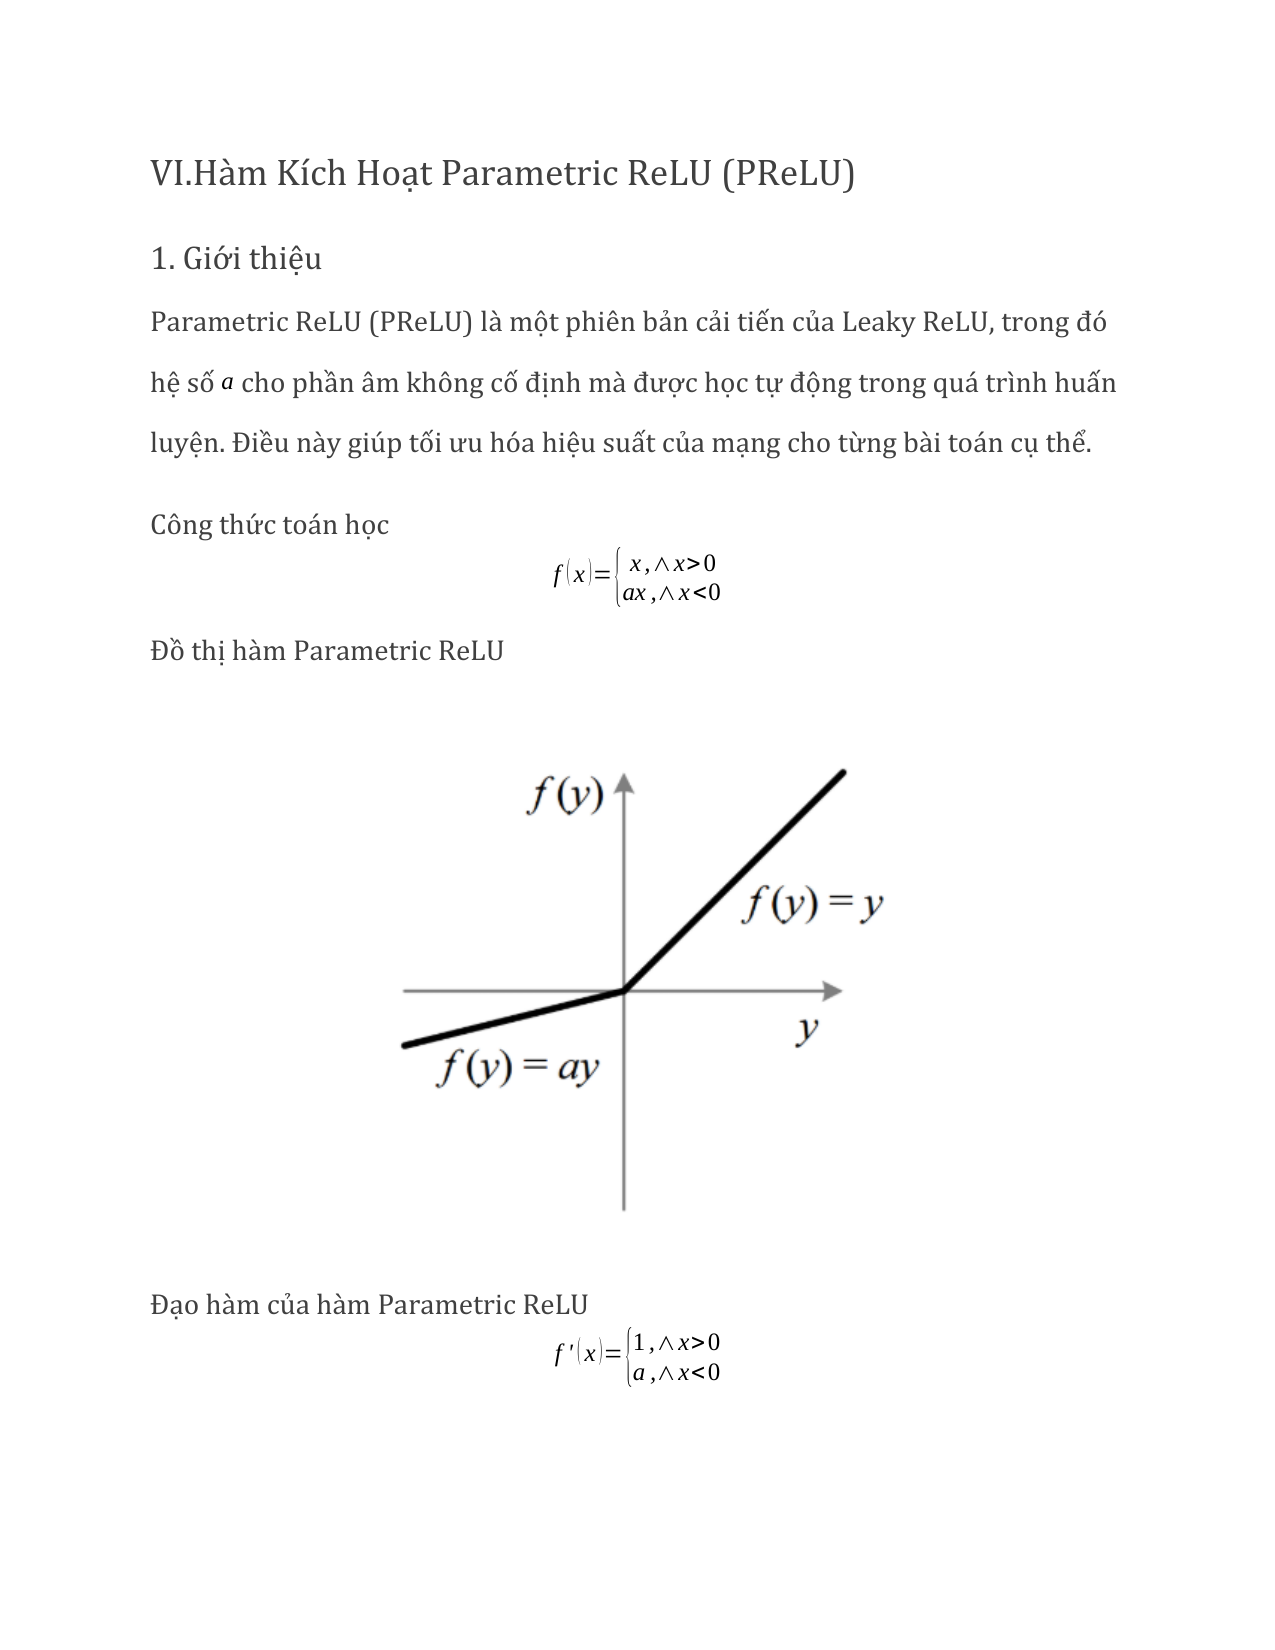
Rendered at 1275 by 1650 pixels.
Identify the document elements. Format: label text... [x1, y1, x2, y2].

text Công thức toán học [150, 507, 1125, 541]
picture [285, 714, 990, 1245]
text Parametric ReLU (PReLU) là một phiên bản cải tiến của Leaky ReLU, trong đó hệ số cho phần âm không cố định mà được học tự động trong quá trình huấn luyện. Điều này giúp tối ưu hóa hiệu suất của mạng cho từng bài toán cụ thể. [150, 304, 1125, 459]
subtitle 1. Giới thiệu [150, 238, 1125, 277]
text Đạo hàm của hàm Parametric ReLU [150, 1286, 1125, 1321]
text Đồ thị hàm Parametric ReLU [150, 633, 1125, 667]
subtitle VI.Hàm Kích Hoạt Parametric ReLU (PReLU) [150, 150, 1125, 194]
